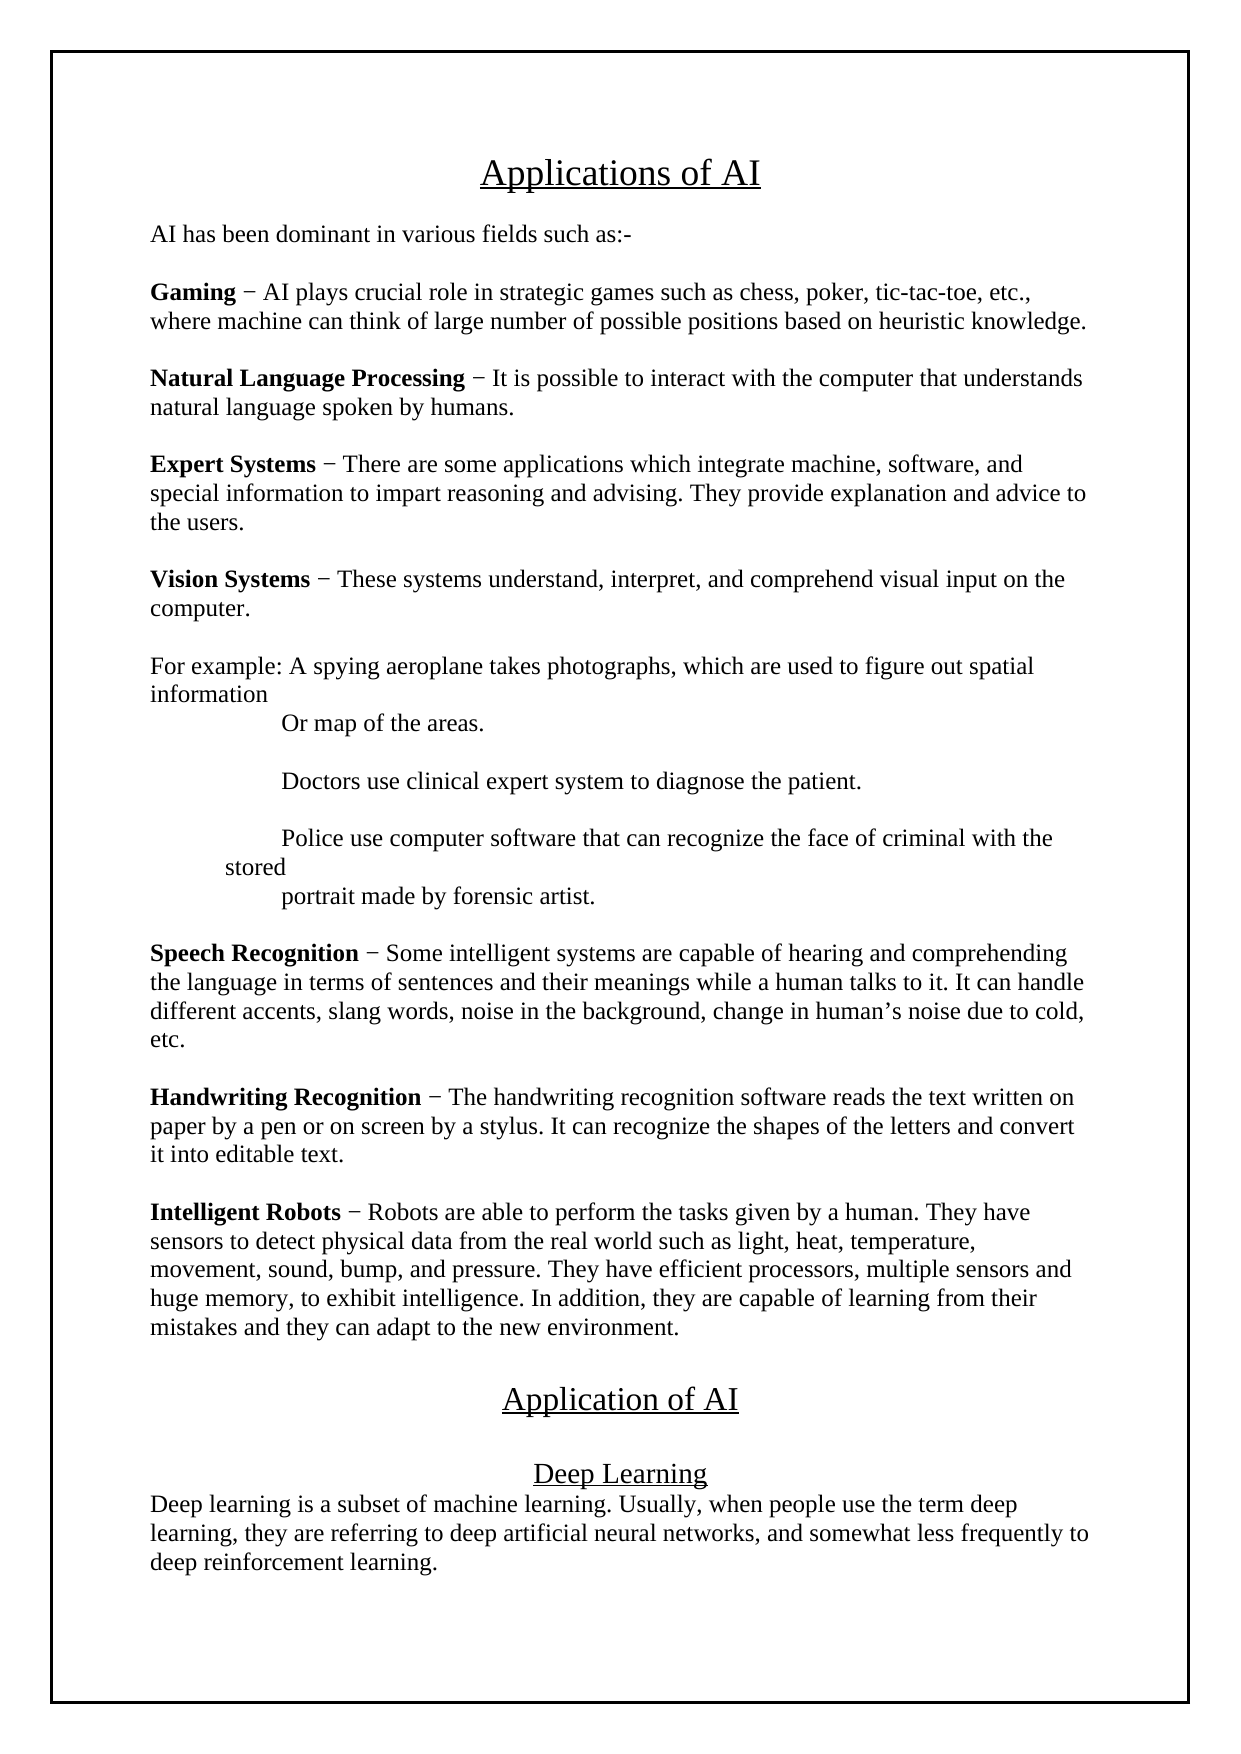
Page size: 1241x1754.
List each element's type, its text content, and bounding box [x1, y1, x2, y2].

text Or map of the areas. [225, 708, 1090, 737]
text Expert Systems − There are some applications which integrate machine, software, and special information to impart reasoning and advising. They provide explanation and advice to the users. [150, 449, 1090, 536]
text Doctors use clinical expert system to diagnose the patient. [225, 766, 1090, 794]
text Deep Learning [150, 1456, 1090, 1489]
text Natural Language Processing − It is possible to interact with the computer that understands natural language spoken by humans. [150, 363, 1090, 421]
text Deep learning is a subset of machine learning. Usually, when people use the term deep learning, they are referring to deep artificial neural networks, and somewhat less frequently to deep reinforcement learning. [150, 1489, 1090, 1576]
text portrait made by forensic artist. [225, 881, 1090, 909]
text Police use computer software that can recognize the face of criminal with the stored [225, 823, 1090, 881]
text AI has been dominant in various fields such as:- [150, 219, 1090, 248]
text Vision Systems − These systems understand, interpret, and comprehend visual input on the computer. [150, 564, 1090, 622]
text Handwriting Recognition − The handwriting recognition software reads the text written on paper by a pen or on screen by a stylus. It can recognize the shapes of the letters and convert it into editable text. [150, 1082, 1090, 1168]
text For example: A spying aeroplane takes photographs, which are used to figure out spatial information [150, 651, 1090, 708]
text Gaming − AI plays crucial role in strategic games such as chess, poker, tic-tac-toe, etc., where machine can think of large number of possible positions based on heuristic knowledge. [150, 277, 1090, 334]
text Speech Recognition − Some intelligent systems are capable of hearing and comprehending the language in terms of sentences and their meanings while a human talks to it. It can handle different accents, slang words, noise in the background, change in human’s noise due to cold, etc. [150, 938, 1090, 1053]
text Intelligent Robots − Robots are able to perform the tasks given by a human. They have sensors to detect physical data from the real world such as light, heat, temperature, movement, sound, bump, and pressure. They have efficient processors, multiple sensors and huge memory, to exhibit intelligence. In addition, they are capable of learning from their mistakes and they can adapt to the new environment. [150, 1197, 1090, 1341]
text Applications of AI [150, 150, 1090, 193]
text Application of AI [150, 1379, 1090, 1417]
